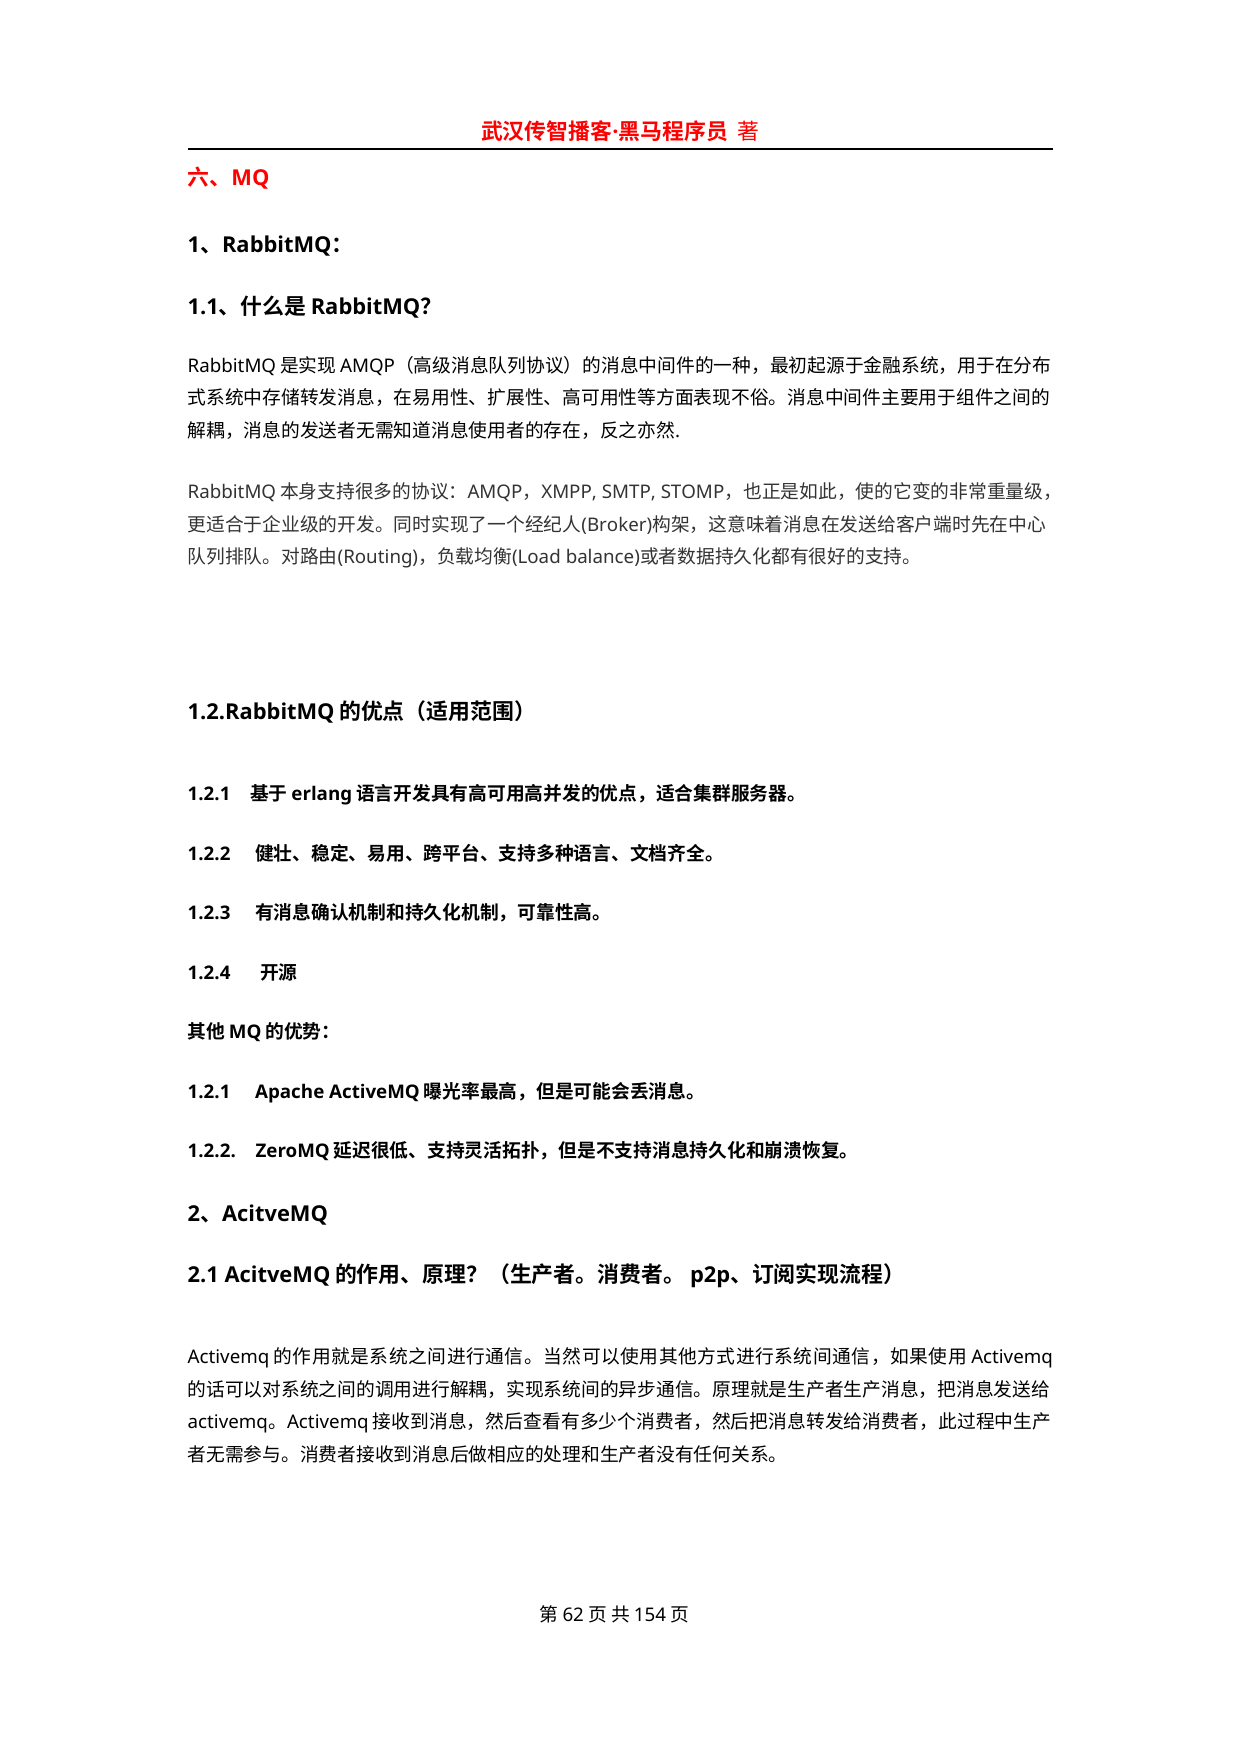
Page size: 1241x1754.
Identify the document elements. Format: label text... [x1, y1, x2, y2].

text Activemq的作用就是系统之间进行通信。当然可以使用其他方式进行系统间通信，如果使用Activemq的话可以对系统之间的调用进行解耦，实现系统间的异步通信。原理就是生产者生产消息，把消息发送给activemq。Activemq接收到消息，然后查看有多少个消费者，然后把消息转发给消费者，此过程中生产者无需参与。消费者接收到消息后做相应的处理和生产者没有任何关系。 [187, 1339, 1053, 1469]
text RabbitMQ是实现AMQP（高级消息队列协议）的消息中间件的一种，最初起源于金融系统，用于在分布式系统中存储转发消息，在易用性、扩展性、高可用性等方面表现不俗。消息中间件主要用于组件之间的解耦，消息的发送者无需知道消息使用者的存在，反之亦然. [187, 348, 1053, 445]
text RabbitMQ本身支持很多的协议：AMQP，XMPP, SMTP, STOMP，也正是如此，使的它变的非常重量级，更适合于企业级的开发。同时实现了一个经纪人(Broker)构架，这意味着消息在发送给客户端时先在中心队列排队。对路由(Routing)，负载均衡(Load balance)或者数据持久化都有很好的支持。 [187, 474, 1053, 572]
